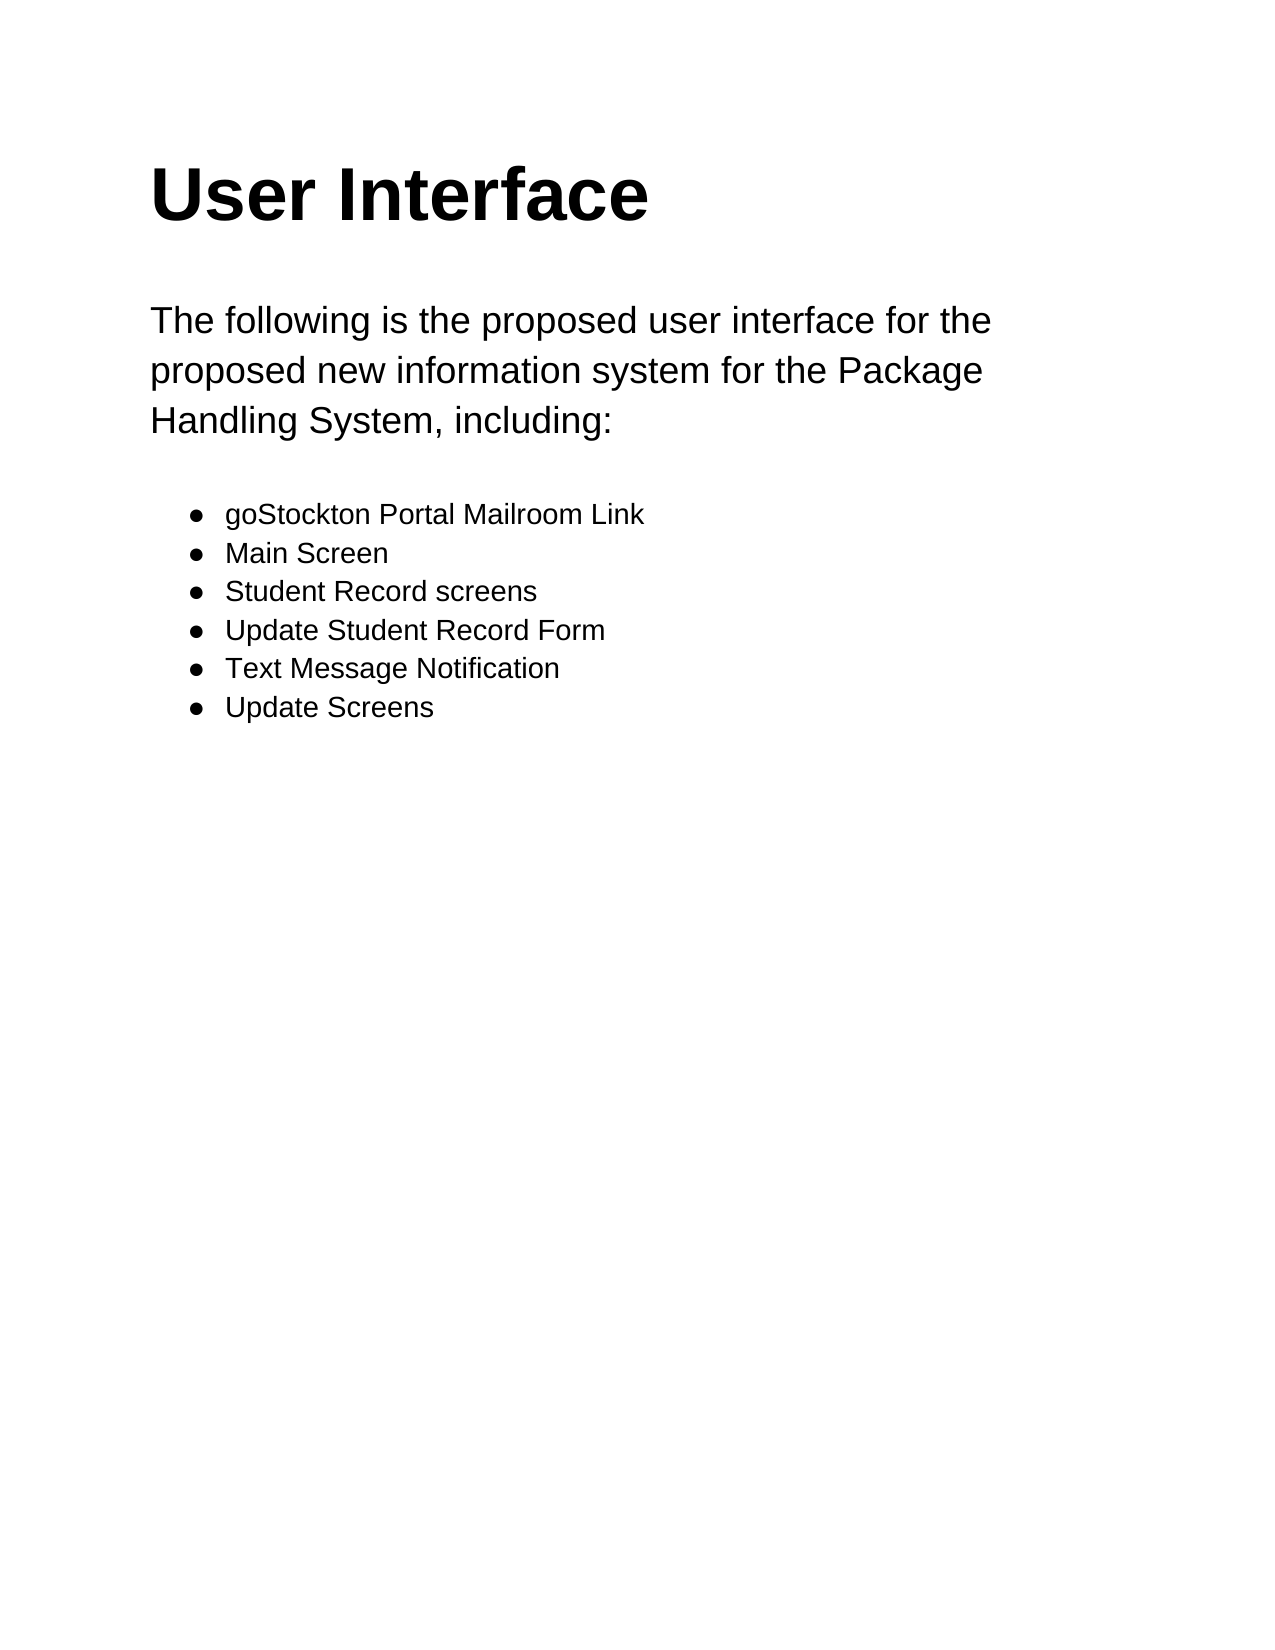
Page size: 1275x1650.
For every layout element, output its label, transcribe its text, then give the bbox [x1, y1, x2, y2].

list Update Screens [187, 690, 1125, 753]
list Main Screen [187, 536, 1125, 569]
list Update Student Record Form [187, 613, 1125, 646]
list goStockton Portal Mailroom Link [187, 497, 1125, 531]
list Student Record screens [187, 574, 1125, 608]
text User Interface [150, 150, 1125, 236]
text The following is the proposed user interface for the proposed new information system for the Package Handling System, including: [150, 299, 1125, 441]
list Text Message Notification [187, 651, 1125, 685]
